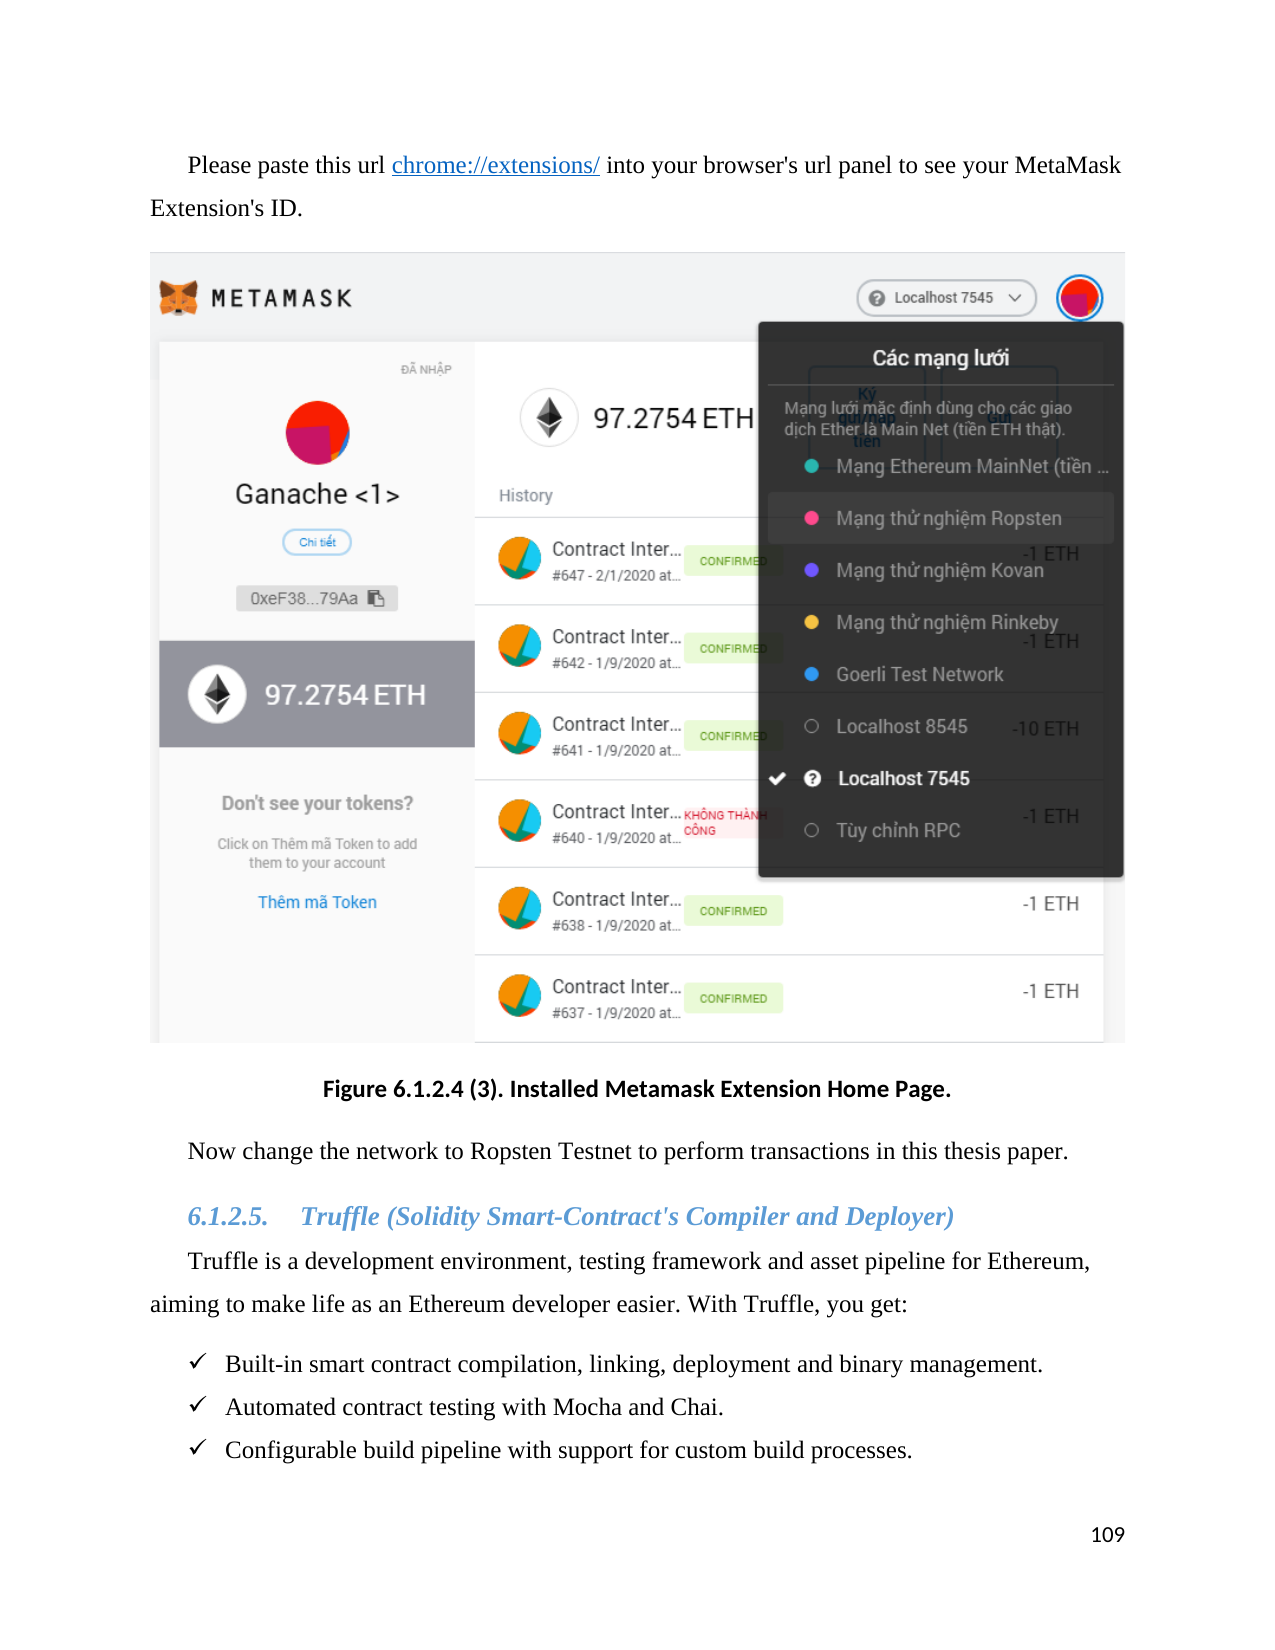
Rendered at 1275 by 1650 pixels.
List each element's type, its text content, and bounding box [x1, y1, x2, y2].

text Figure 6.1.2.4 (3). Installed Metamask Extension Home Page. [150, 1073, 1125, 1104]
text Truffle is a development environment, testing framework and asset pipeline for Ethereum, aiming to make life as an Ethereum developer easier. With Truffle, you get: [150, 1246, 1125, 1318]
text Please paste this url chrome://extensions/ into your browser's url panel to see your MetaMask Extension's ID. [150, 150, 1125, 222]
list Built-in smart contract compilation, linking, deployment and binary management. [187, 1349, 1125, 1378]
list Automated contract testing with Mocha and Chai. [187, 1392, 1125, 1421]
picture [150, 252, 1125, 1043]
text Now change the network to Ropsten Testnet to perform transactions in this thesis paper. [150, 1136, 1125, 1164]
list Configurable build pipeline with support for custom build processes. [187, 1436, 1125, 1464]
subtitle Truffle (Solidity Smart-Contract's Compiler and Deployer) [187, 1200, 1125, 1231]
